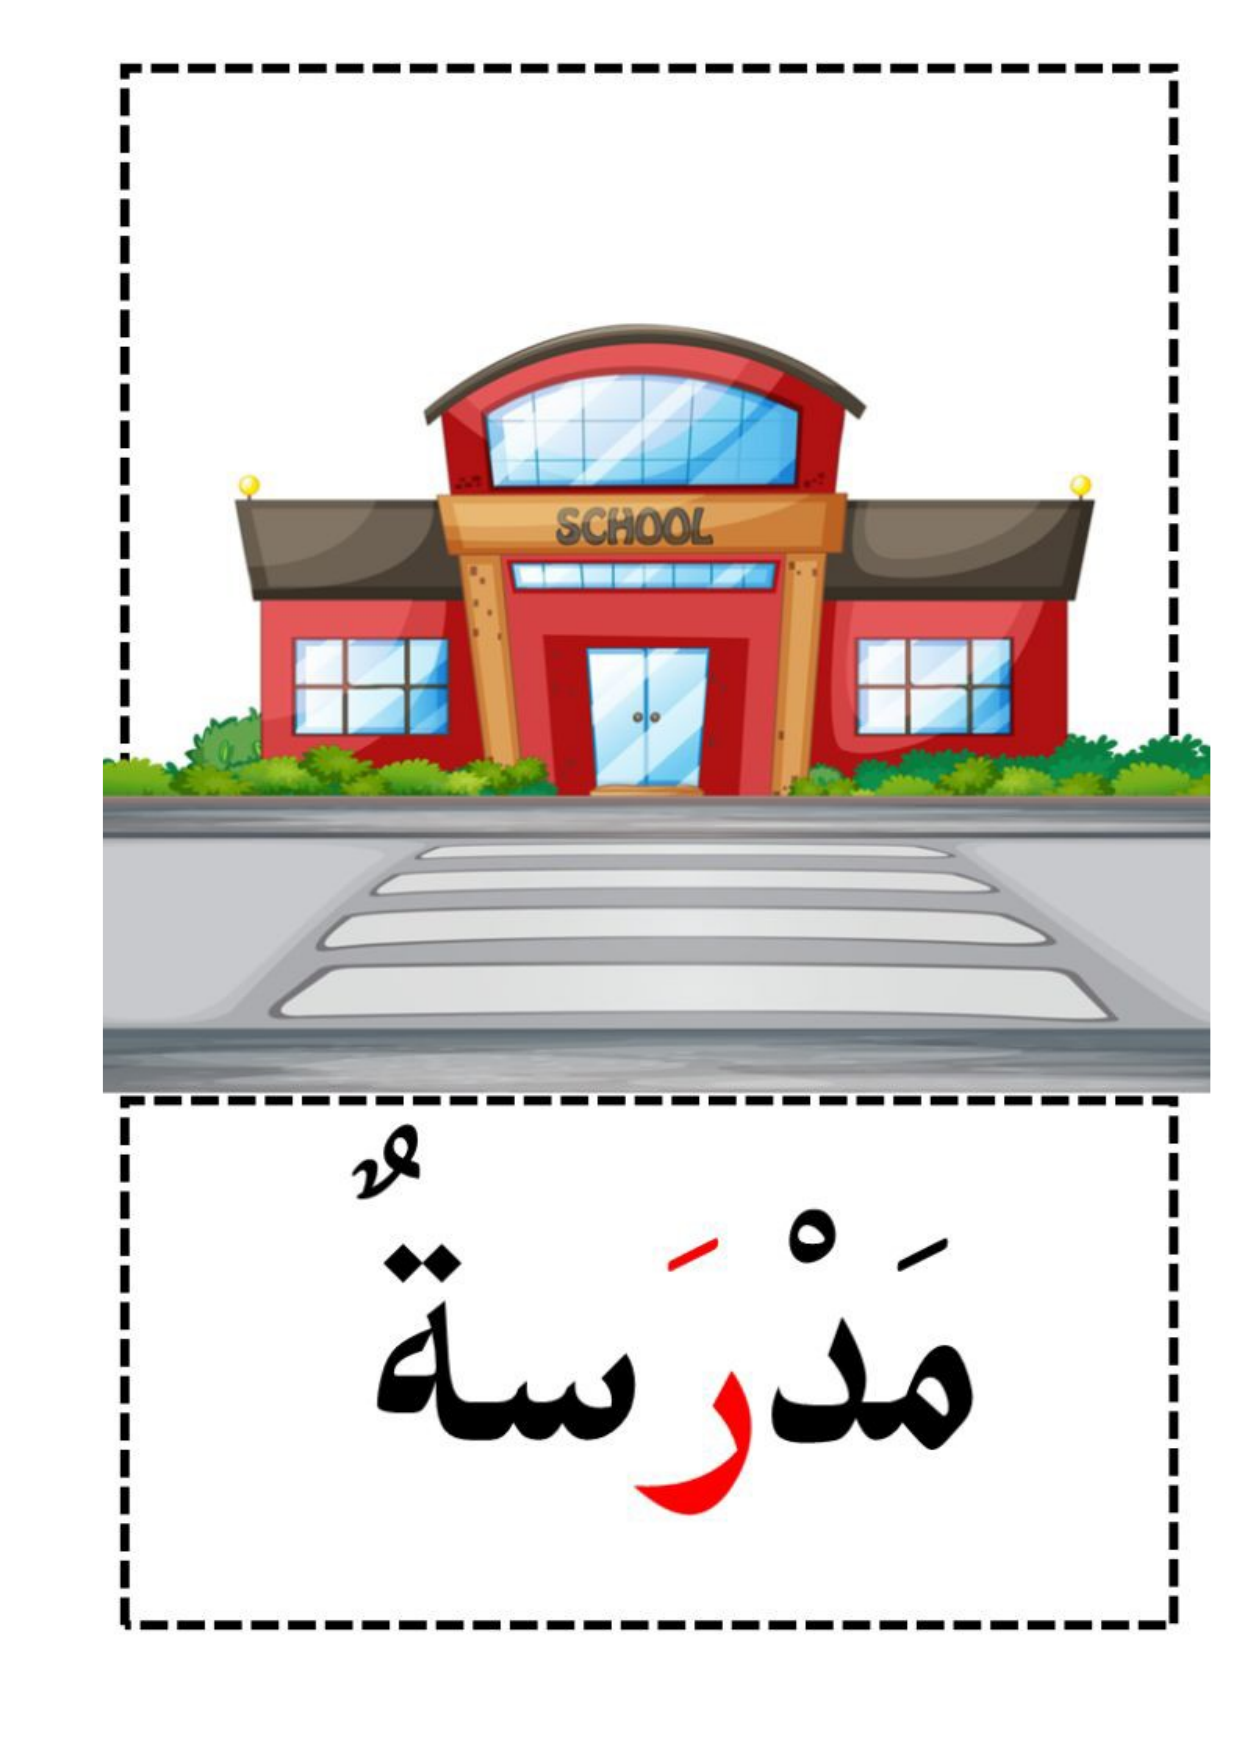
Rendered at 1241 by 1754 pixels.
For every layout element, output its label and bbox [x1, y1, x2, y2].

picture [102, 47, 1211, 1647]
